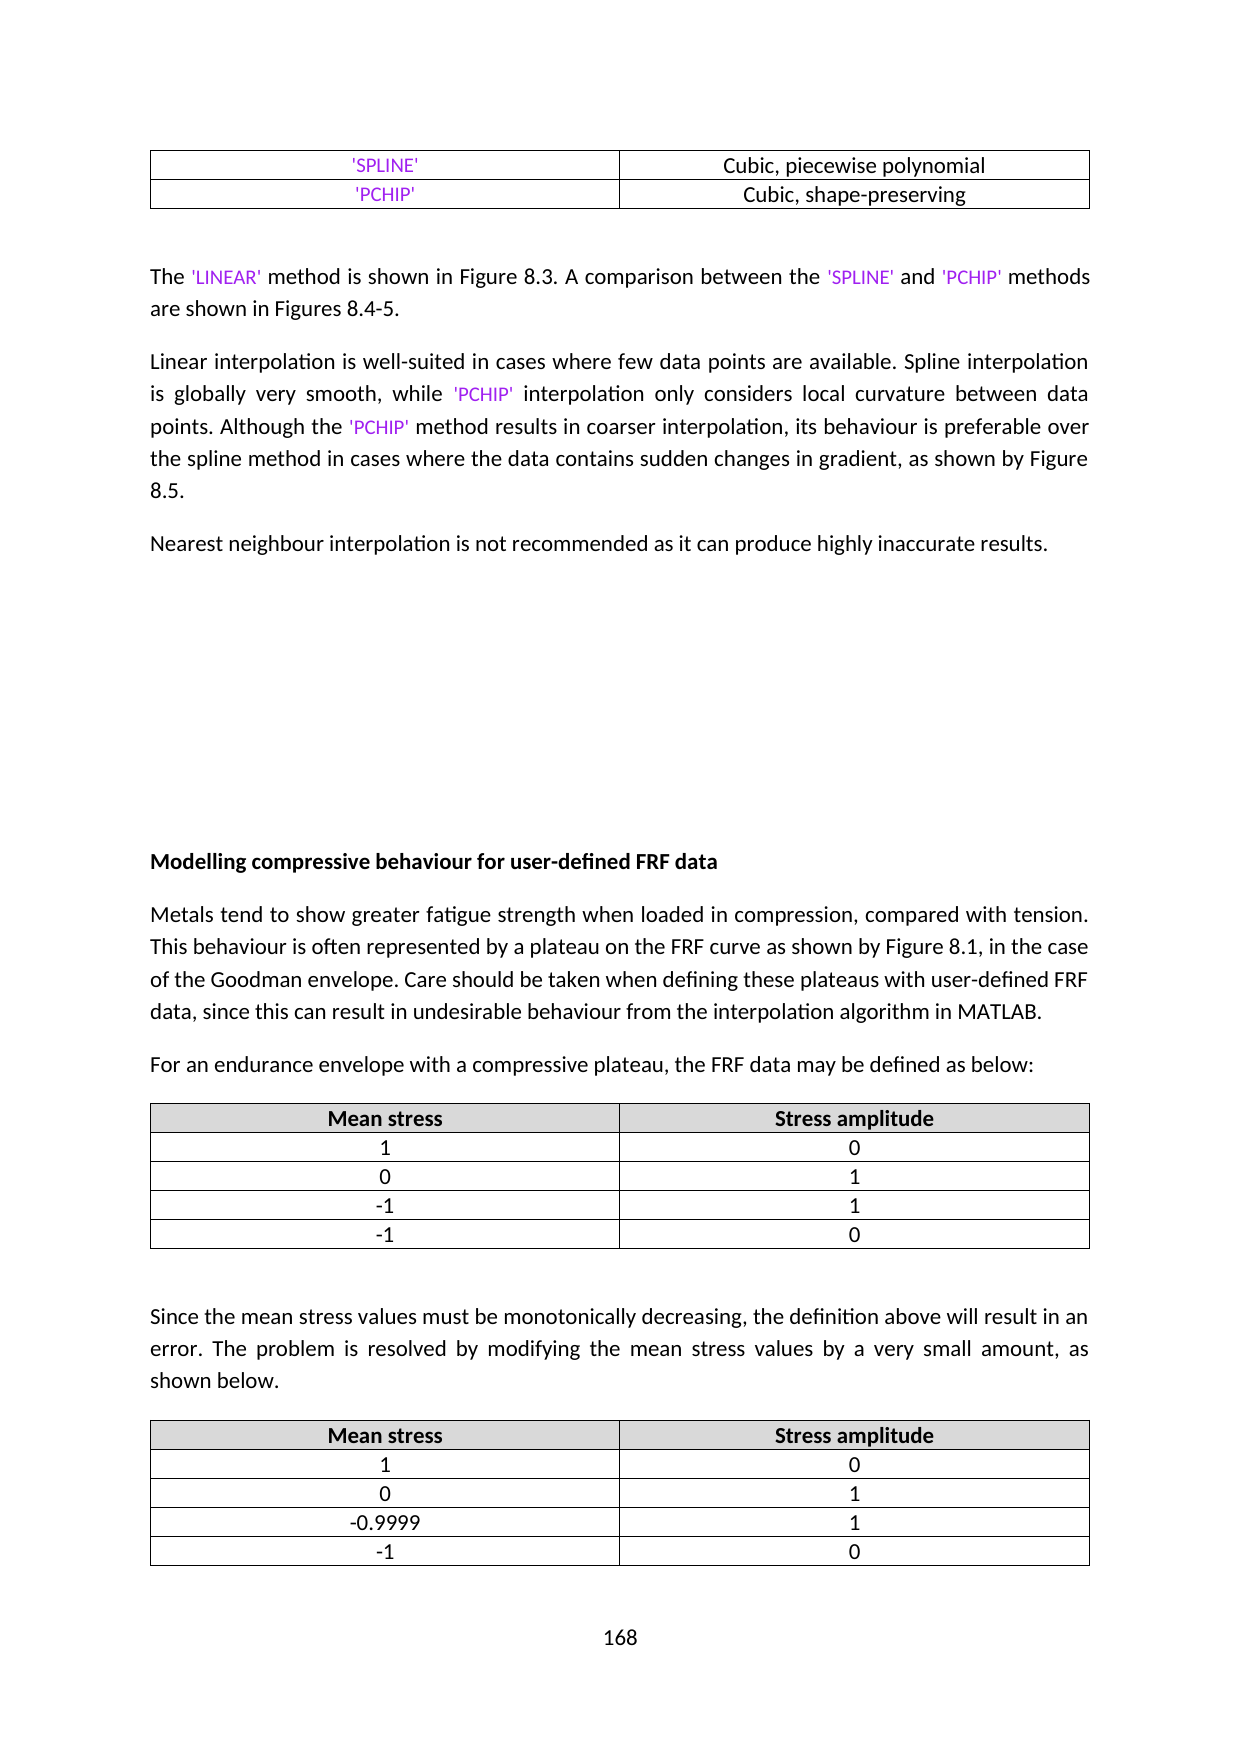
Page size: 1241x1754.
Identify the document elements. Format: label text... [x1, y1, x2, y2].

text Metals tend to show greater fatigue strength when loaded in compression, compared with tension. This behaviour is often represented by a plateau on the FRF curve as shown by Figure 8.1, in the case of the Goodman envelope. Care should be taken when defining these plateaus with user-defined FRF data, since this can result in undesirable behaviour from the interpolation algorithm in MATLAB. [150, 900, 1090, 1025]
text Nearest neighbour interpolation is not recommended as it can produce highly inaccurate results. [150, 529, 1090, 557]
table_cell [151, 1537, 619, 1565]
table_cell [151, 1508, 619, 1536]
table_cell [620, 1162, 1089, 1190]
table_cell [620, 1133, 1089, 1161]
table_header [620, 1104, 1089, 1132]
text Since the mean stress values must be monotonically decreasing, the definition above will result in an error. The problem is resolved by modifying the mean stress values by a very small amount, as shown below. [150, 1302, 1090, 1395]
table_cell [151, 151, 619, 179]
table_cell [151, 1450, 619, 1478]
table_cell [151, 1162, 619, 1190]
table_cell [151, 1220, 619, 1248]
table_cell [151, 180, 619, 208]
text Linear interpolation is well-suited in cases where few data points are available. Spline interpolation is globally very smooth, while 'PCHIP' interpolation only considers local curvature between data points. Although the 'PCHIP' method results in coarser interpolation, its behaviour is preferable over the spline method in cases where the data contains sudden changes in gradient, as shown by Figure 8.5. [150, 347, 1090, 504]
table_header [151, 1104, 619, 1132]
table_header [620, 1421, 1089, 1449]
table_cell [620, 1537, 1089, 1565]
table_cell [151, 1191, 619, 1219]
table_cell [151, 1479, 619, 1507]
text For an endurance envelope with a compressive plateau, the FRF data may be defined as below: [150, 1050, 1090, 1078]
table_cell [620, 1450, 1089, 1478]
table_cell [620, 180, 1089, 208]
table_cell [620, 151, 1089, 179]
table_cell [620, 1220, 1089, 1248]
text The 'LINEAR' method is shown in Figure 8.3. A comparison between the 'SPLINE' and 'PCHIP' methods are shown in Figures 8.4-5. [150, 262, 1090, 322]
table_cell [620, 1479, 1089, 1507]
text Modelling compressive behaviour for user-defined FRF data [150, 847, 1090, 875]
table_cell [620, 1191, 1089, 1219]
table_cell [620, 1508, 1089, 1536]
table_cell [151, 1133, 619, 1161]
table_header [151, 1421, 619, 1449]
